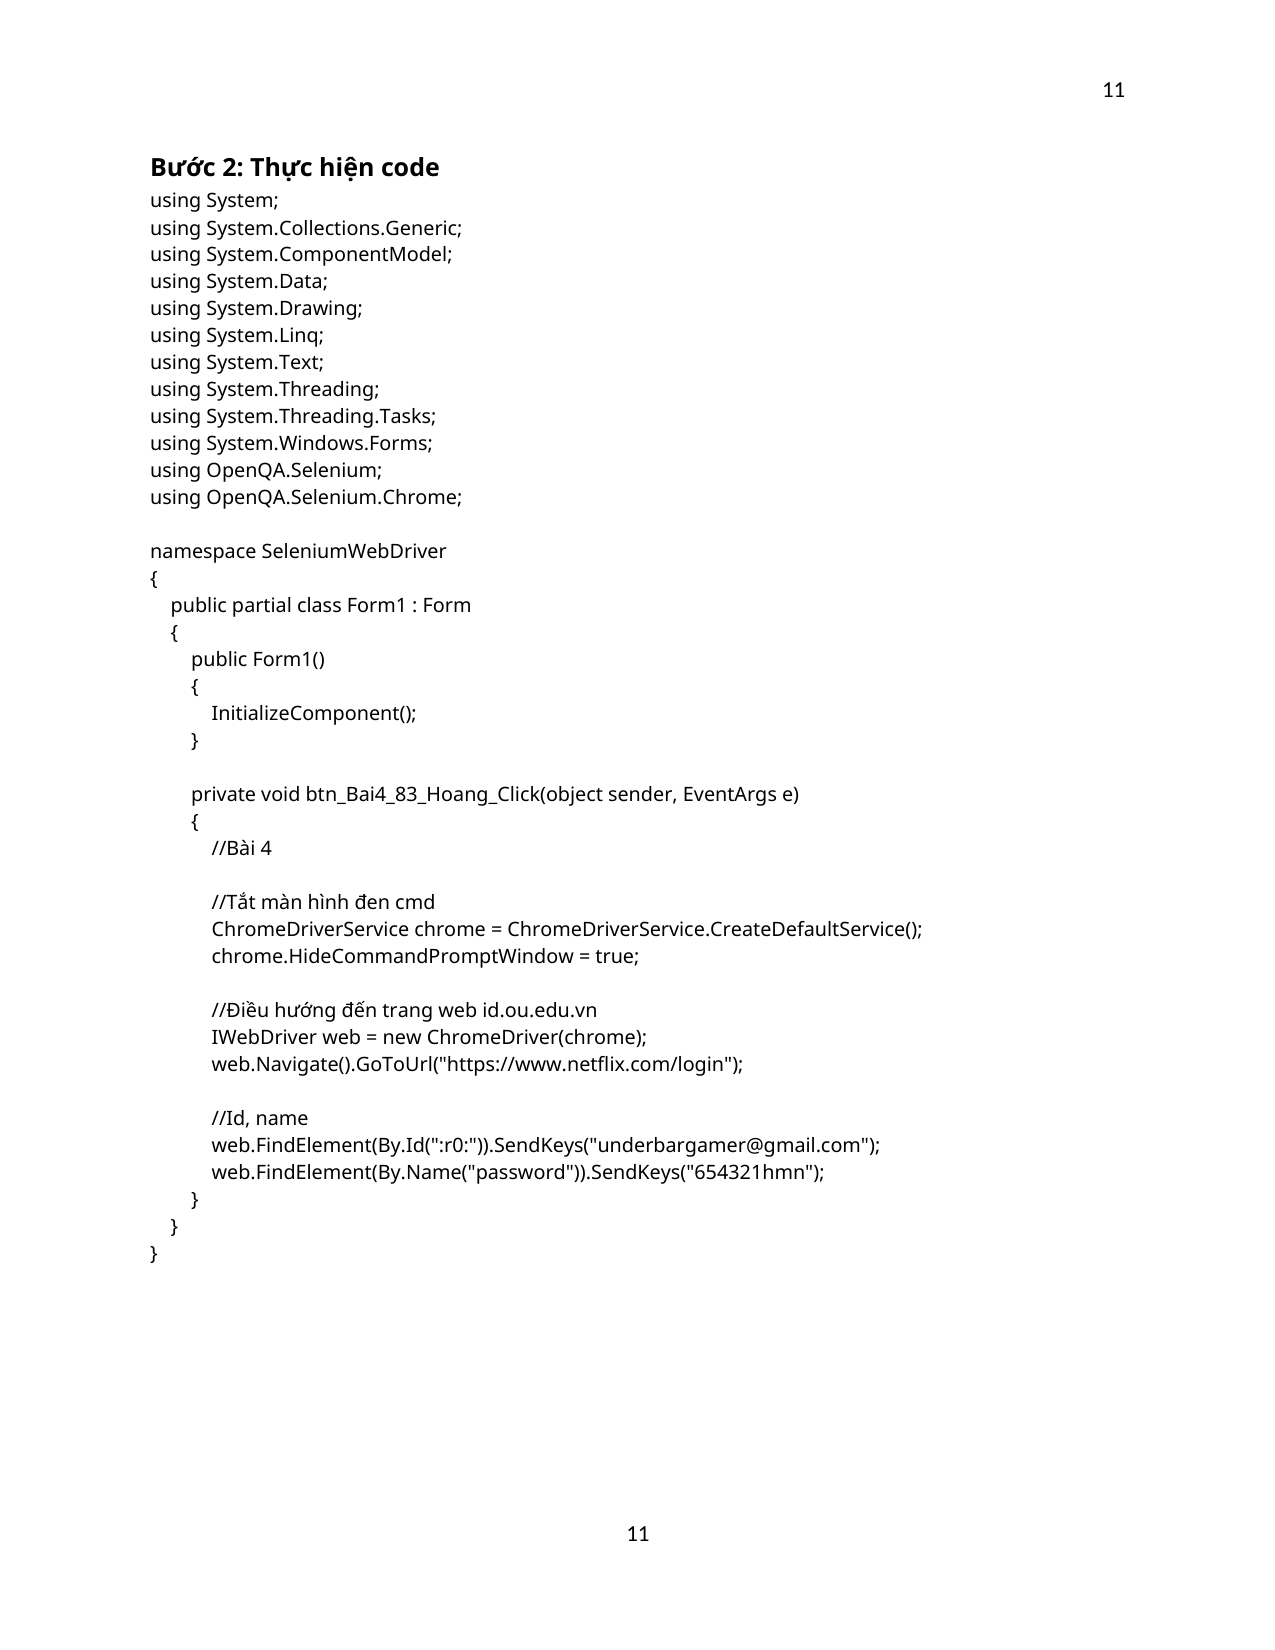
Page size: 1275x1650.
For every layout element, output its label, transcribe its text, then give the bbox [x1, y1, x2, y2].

text //Id, name [150, 1104, 1125, 1131]
text } [150, 1185, 1125, 1212]
text //Tắt màn hình đen cmd [150, 888, 1125, 915]
text { [150, 618, 1125, 645]
text { [150, 564, 1125, 591]
text using System.Data; [150, 268, 1125, 295]
text } [150, 1239, 1125, 1266]
text private void btn_Bai4_83_Hoang_Click(object sender, EventArgs e) [150, 780, 1125, 807]
text using System.Linq; [150, 322, 1125, 349]
text public Form1() [150, 645, 1125, 672]
text using System.Threading; [150, 376, 1125, 403]
text ChromeDriverService chrome = ChromeDriverService.CreateDefaultService(); [150, 915, 1125, 942]
text chrome.HideCommandPromptWindow = true; [150, 942, 1125, 969]
text IWebDriver web = new ChromeDriver(chrome); [150, 1023, 1125, 1050]
text //Điều hướng đến trang web id.ou.edu.vn [150, 996, 1125, 1023]
text using OpenQA.Selenium; [150, 457, 1125, 483]
text //Bài 4 [150, 834, 1125, 861]
text namespace SeleniumWebDriver [150, 537, 1125, 564]
text using System.Text; [150, 349, 1125, 376]
text using System.Threading.Tasks; [150, 403, 1125, 429]
text } [150, 1212, 1125, 1239]
text using System.Drawing; [150, 295, 1125, 322]
text { [150, 672, 1125, 699]
subtitle Bước 2: Thực hiện code [150, 150, 1125, 184]
text using System.Collections.Generic; [150, 214, 1125, 241]
text InitializeComponent(); [150, 699, 1125, 726]
text public partial class Form1 : Form [150, 591, 1125, 618]
text web.FindElement(By.Name("password")).SendKeys("654321hmn"); [150, 1158, 1125, 1185]
text } [150, 726, 1125, 753]
text web.FindElement(By.Id(":r0:")).SendKeys("underbargamer@gmail.com"); [150, 1131, 1125, 1158]
text web.Navigate().GoToUrl("https://www.netflix.com/login"); [150, 1050, 1125, 1077]
text { [150, 807, 1125, 834]
text using System; [150, 187, 1125, 214]
text using OpenQA.Selenium.Chrome; [150, 483, 1125, 511]
text using System.ComponentModel; [150, 241, 1125, 268]
text using System.Windows.Forms; [150, 429, 1125, 457]
